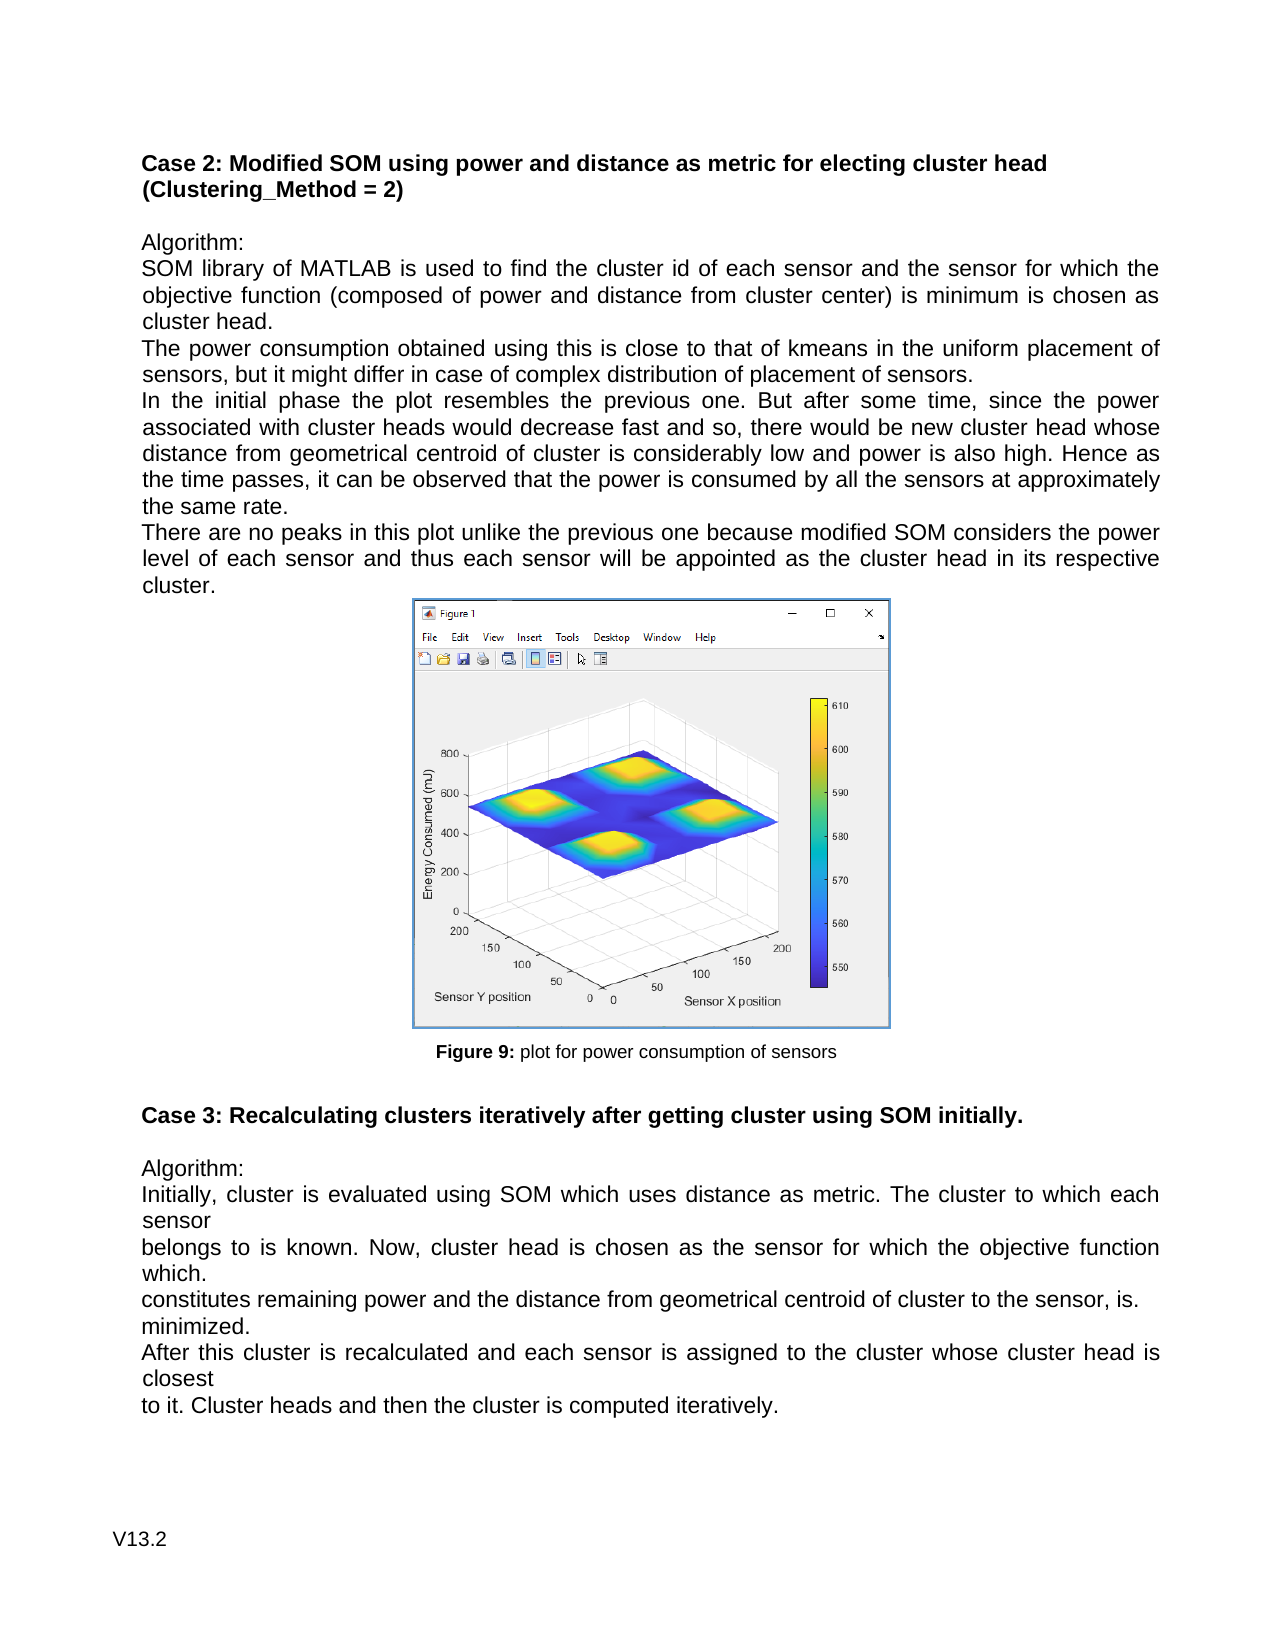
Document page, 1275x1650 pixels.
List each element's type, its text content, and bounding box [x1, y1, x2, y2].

text In the initial phase the plot resembles the previous one. But after some time, since the power associated with cluster heads would decrease fast and so, there would be new cluster head whose distance from geometrical centroid of cluster is considerably low and power is also high. Hence as the time passes, it can be observed that the power is consumed by all the sensors at approximately the same rate. [141, 387, 1161, 519]
text Algorithm: [141, 1154, 1161, 1181]
text constitutes remaining power and the distance from geometrical centroid of cluster to the sensor, is. [141, 1286, 1161, 1313]
text Case 2: Modified SOM using power and distance as metric for electing cluster head (Clustering_Method = 2) [141, 150, 1161, 203]
text belongs to is known. Now, cluster head is chosen as the sensor for which the objective function which. [141, 1233, 1161, 1286]
text The power consumption obtained using this is close to that of kmeans in the uniform placement of sensors, but it might differ in case of complex distribution of placement of sensors. [141, 334, 1161, 387]
text Case 3: Recalculating clusters iteratively after getting cluster using SOM initially. [141, 1102, 1161, 1128]
text minimized. [141, 1313, 1161, 1339]
picture [414, 600, 889, 1027]
text After this cluster is recalculated and each sensor is assigned to the cluster whose cluster head is closest [141, 1339, 1161, 1392]
text to it. Cluster heads and then the cluster is computed iteratively. [141, 1392, 1161, 1418]
text Initially, cluster is evaluated using SOM which uses distance as metric. The cluster to which each sensor [141, 1181, 1161, 1233]
text SOM library of MATLAB is used to find the cluster id of each sensor and the sensor for which the objective function (composed of power and distance from cluster center) is minimum is chosen as cluster head. [141, 255, 1161, 334]
text Algorithm: [141, 229, 1161, 255]
text There are no peaks in this plot unlike the previous one because modified SOM considers the power level of each sensor and thus each sensor will be appointed as the cluster head in its respective cluster. [141, 519, 1161, 598]
